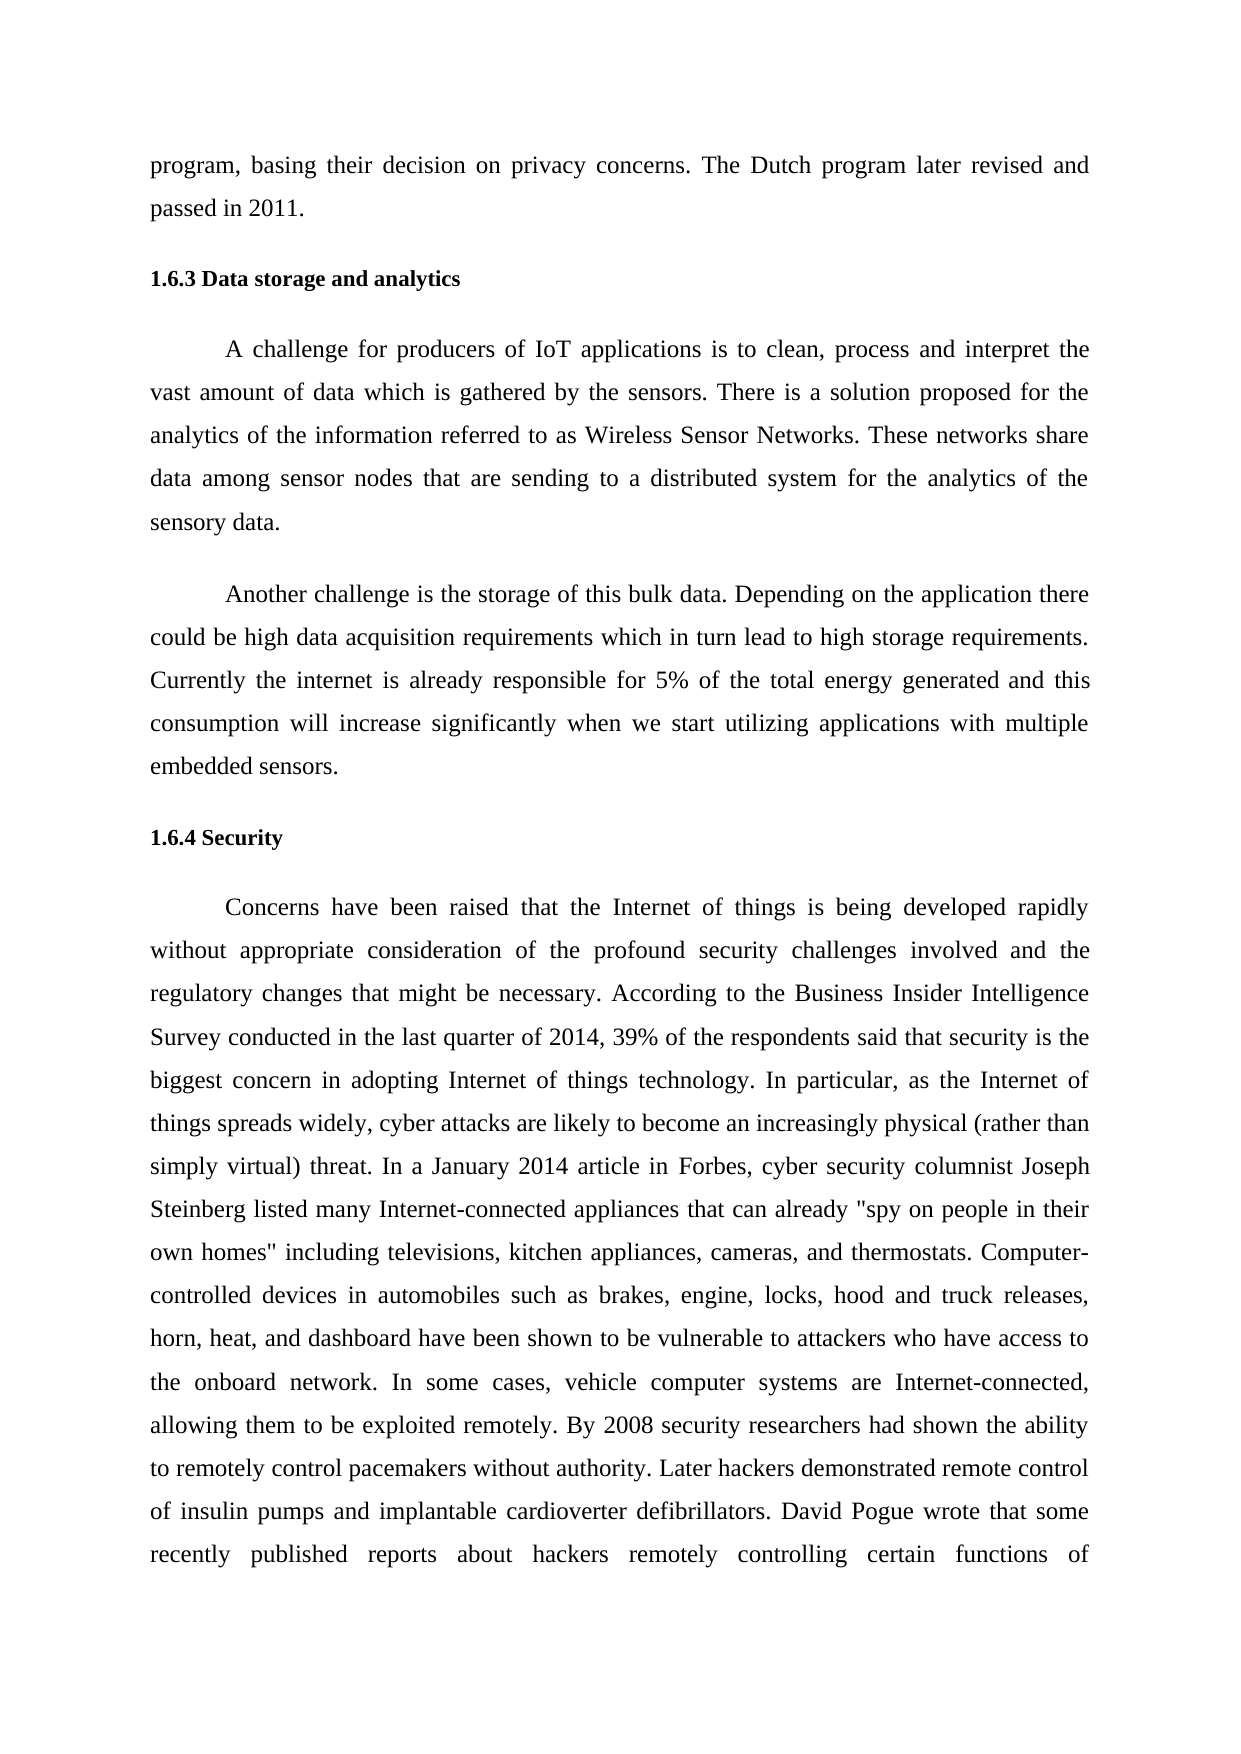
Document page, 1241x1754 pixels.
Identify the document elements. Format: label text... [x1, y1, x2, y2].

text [150, 892, 1090, 1568]
subtitle 1.6.3 Data storage and analytics [150, 265, 1090, 292]
text A challenge for producers of IoT applications is to clean, process and interpret the vast amount of data which is gathered by the sensors. There is a solution proposed for the analytics of the information referred to as Wireless Sensor Networks. These networks share data among sensor nodes that are sending to a distributed system for the analytics of the sensory data. [150, 334, 1090, 535]
text Another challenge is the storage of this bulk data. Depending on the application there could be high data acquisition requirements which in turn lead to high storage requirements. Currently the internet is already responsible for 5% of the total energy generated and this consumption will increase significantly when we start utilizing applications with multiple embedded sensors. [150, 579, 1090, 780]
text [150, 150, 1090, 222]
subtitle 1.6.4 Security [150, 824, 1090, 850]
